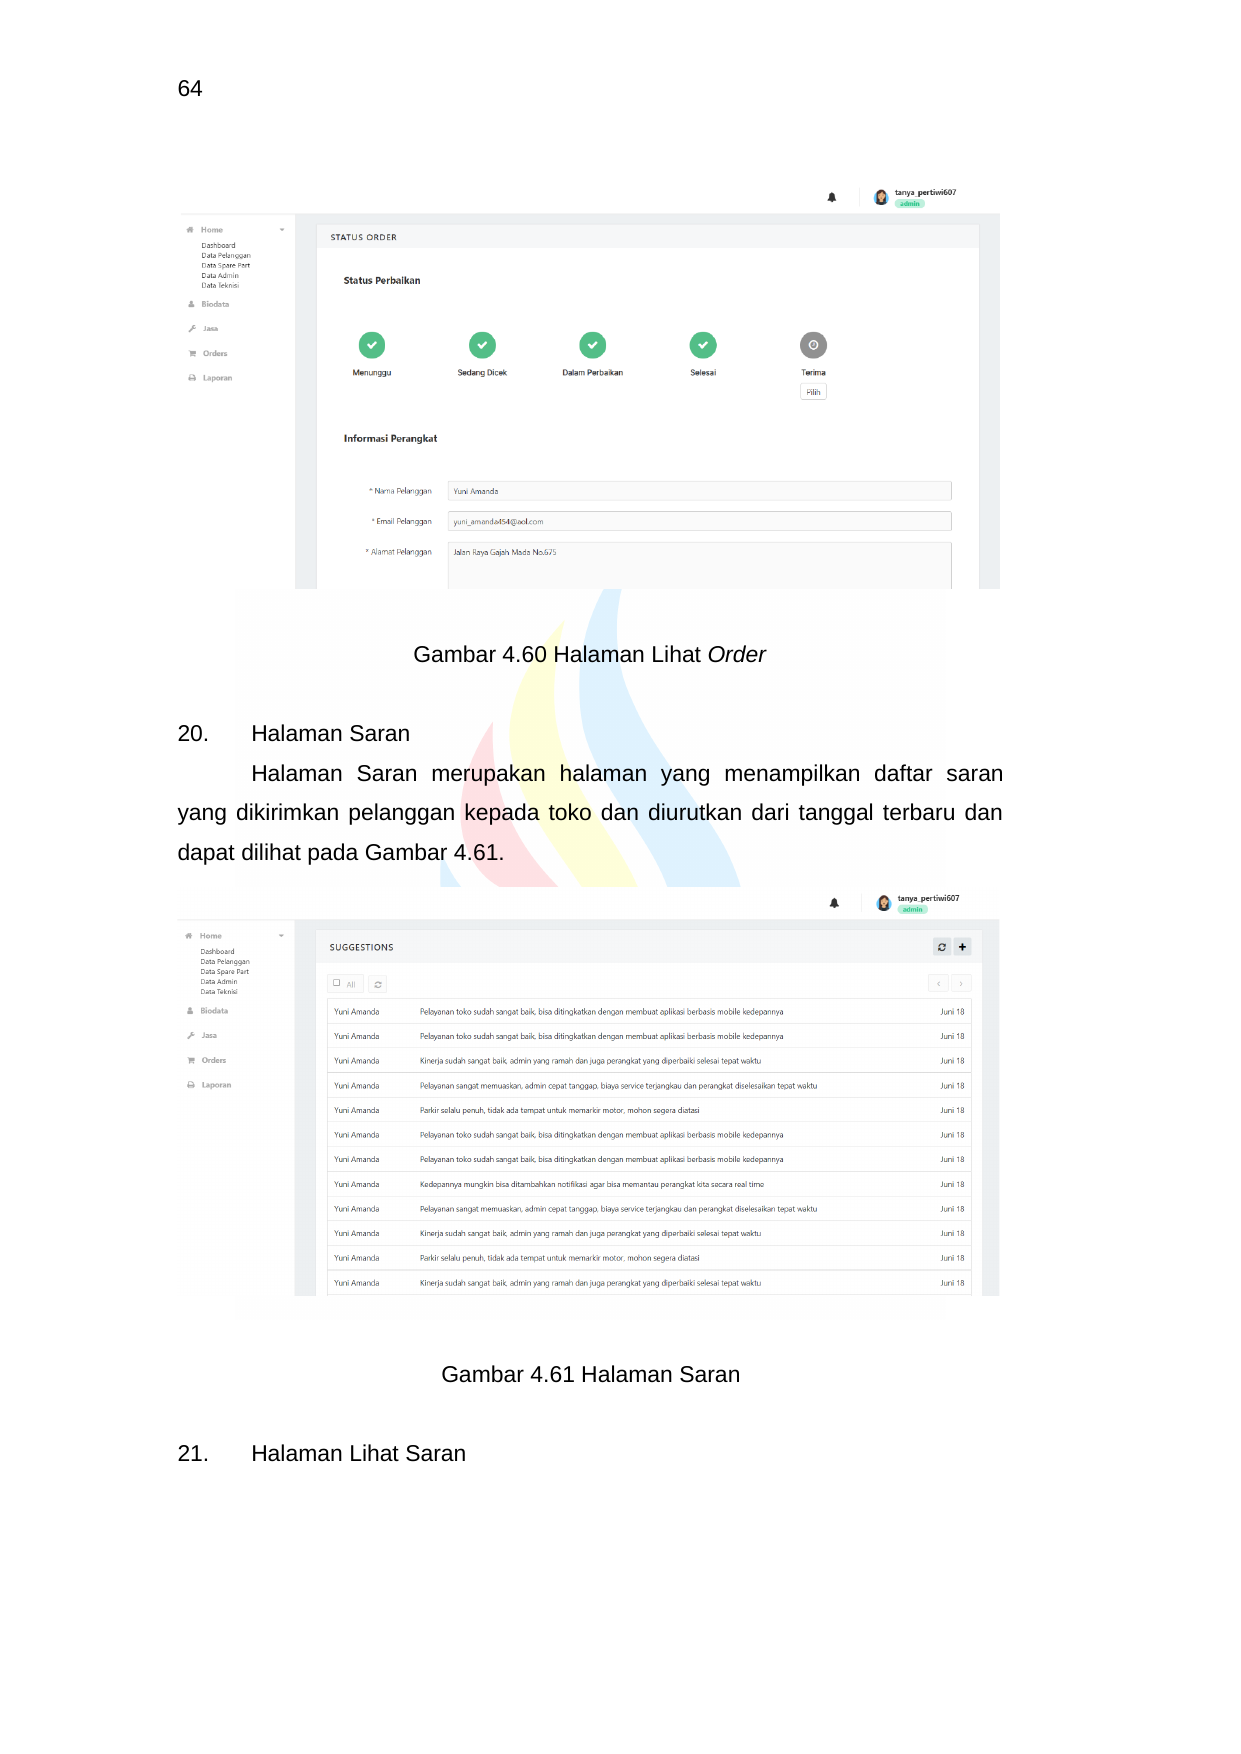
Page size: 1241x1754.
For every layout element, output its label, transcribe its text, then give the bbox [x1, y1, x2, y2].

text Gambar 4.60 Halaman Lihat Order [177, 641, 1004, 668]
list Halaman Lihat Saran [177, 1440, 1004, 1466]
text Gambar 4.61 Halaman Saran [177, 1361, 1004, 1387]
list Halaman Saran [177, 720, 1004, 747]
list Halaman Saran merupakan halaman yang menampilkan daftar saran yang dikirimkan pelanggan kepada toko dan diurutkan dari tanggal terbaru dan dapat dilihat pada Gambar 4.61. [177, 760, 1004, 865]
picture [177, 887, 1000, 1296]
picture [180, 183, 1000, 589]
